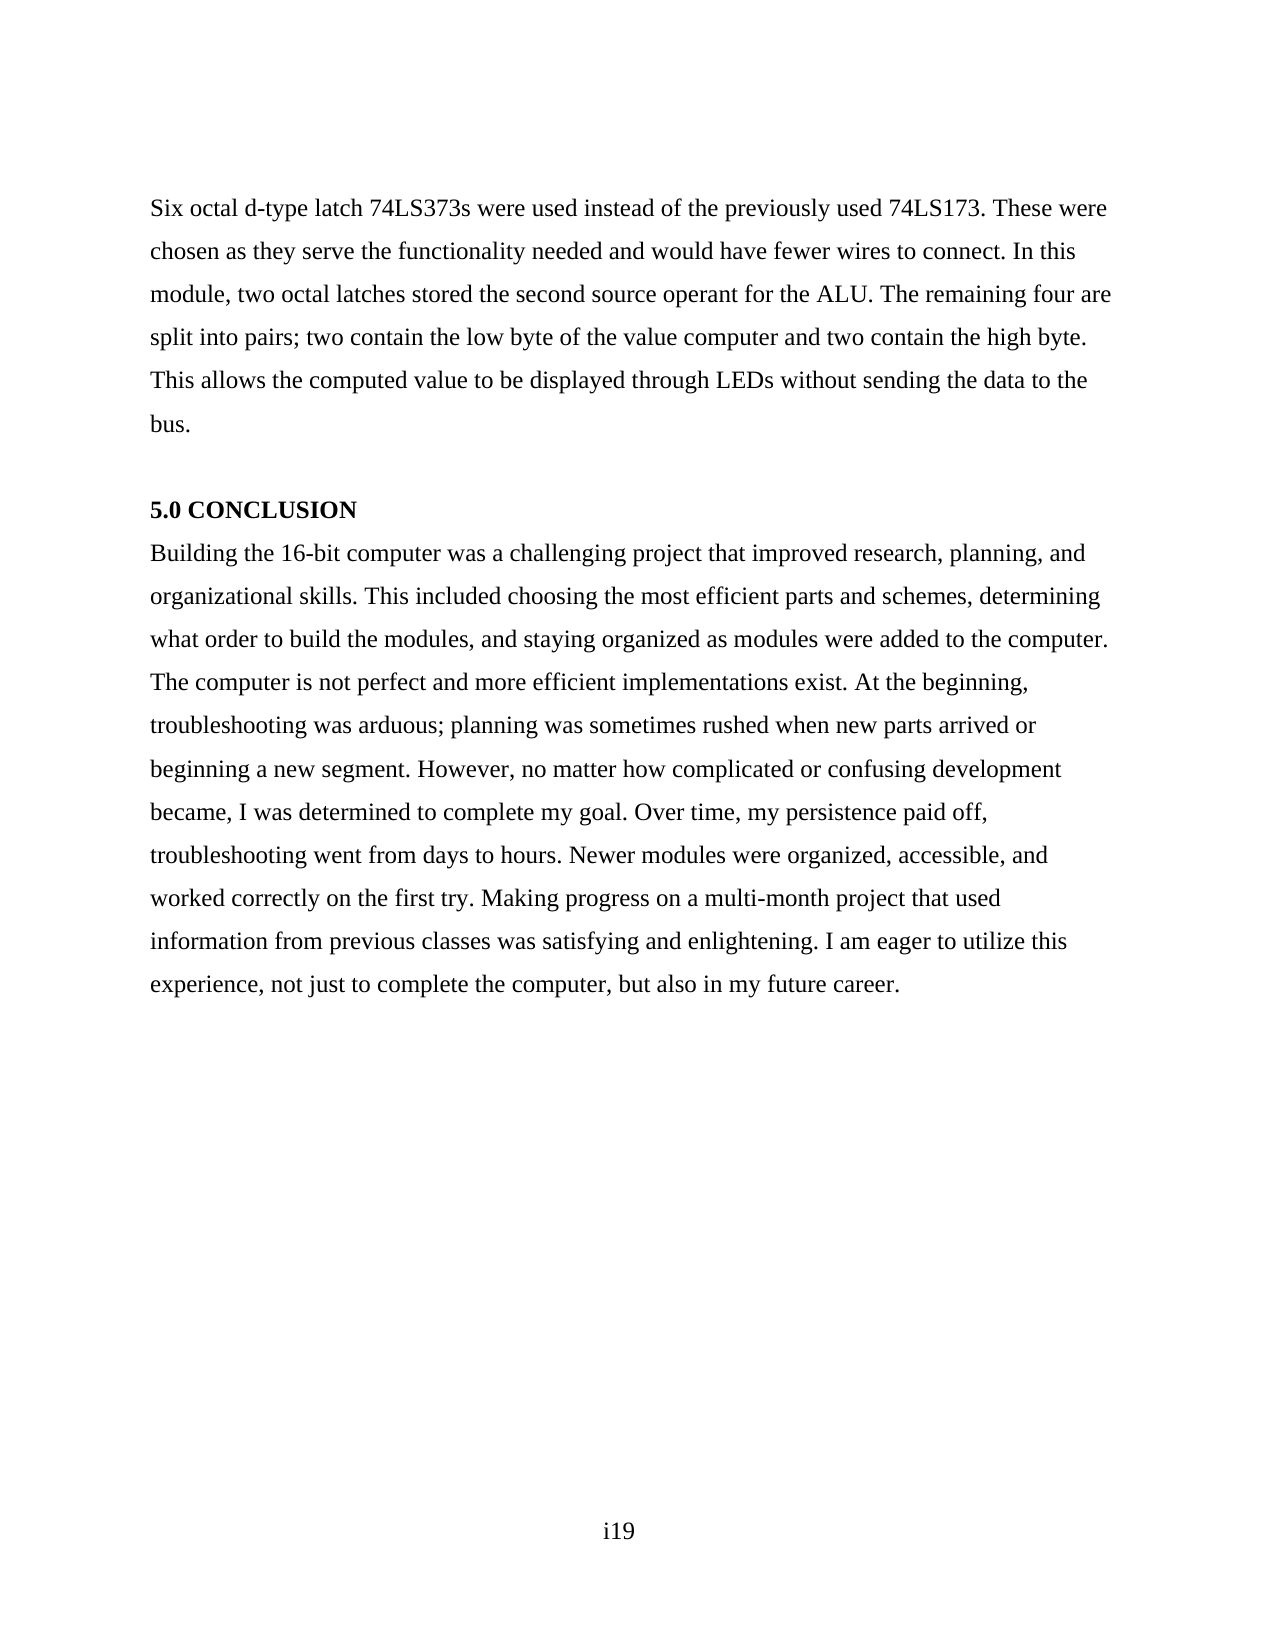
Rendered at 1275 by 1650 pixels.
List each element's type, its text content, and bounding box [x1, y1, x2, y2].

text 5.0 CONCLUSION [150, 495, 1125, 524]
text Six octal d-type latch 74LS373s were used instead of the previously used 74LS173. These were chosen as they serve the functionality needed and would have fewer wires to connect. In this module, two octal latches stored the second source operant for the ALU. The remaining four are split into pairs; two contain the low byte of the value computer and two contain the high byte. This allows the computed value to be displayed through LEDs without sending the data to the bus. [150, 193, 1125, 437]
text Building the 16-bit computer was a challenging project that improved research, planning, and organizational skills. This included choosing the most efficient parts and schemes, determining what order to build the modules, and staying organized as modules were added to the computer. The computer is not perfect and more efficient implementations exist. At the beginning, troubleshooting was arduous; planning was sometimes rushed when new parts arrived or beginning a new segment. However, no matter how complicated or confusing development became, I was determined to complete my goal. Over time, my persistence paid off, troubleshooting went from days to hours. Newer modules were organized, accessible, and worked correctly on the first try. Making progress on a multi-month project that used information from previous classes was satisfying and enlightening. I am eager to utilize this experience, not just to complete the computer, but also in my future career. [150, 538, 1125, 998]
